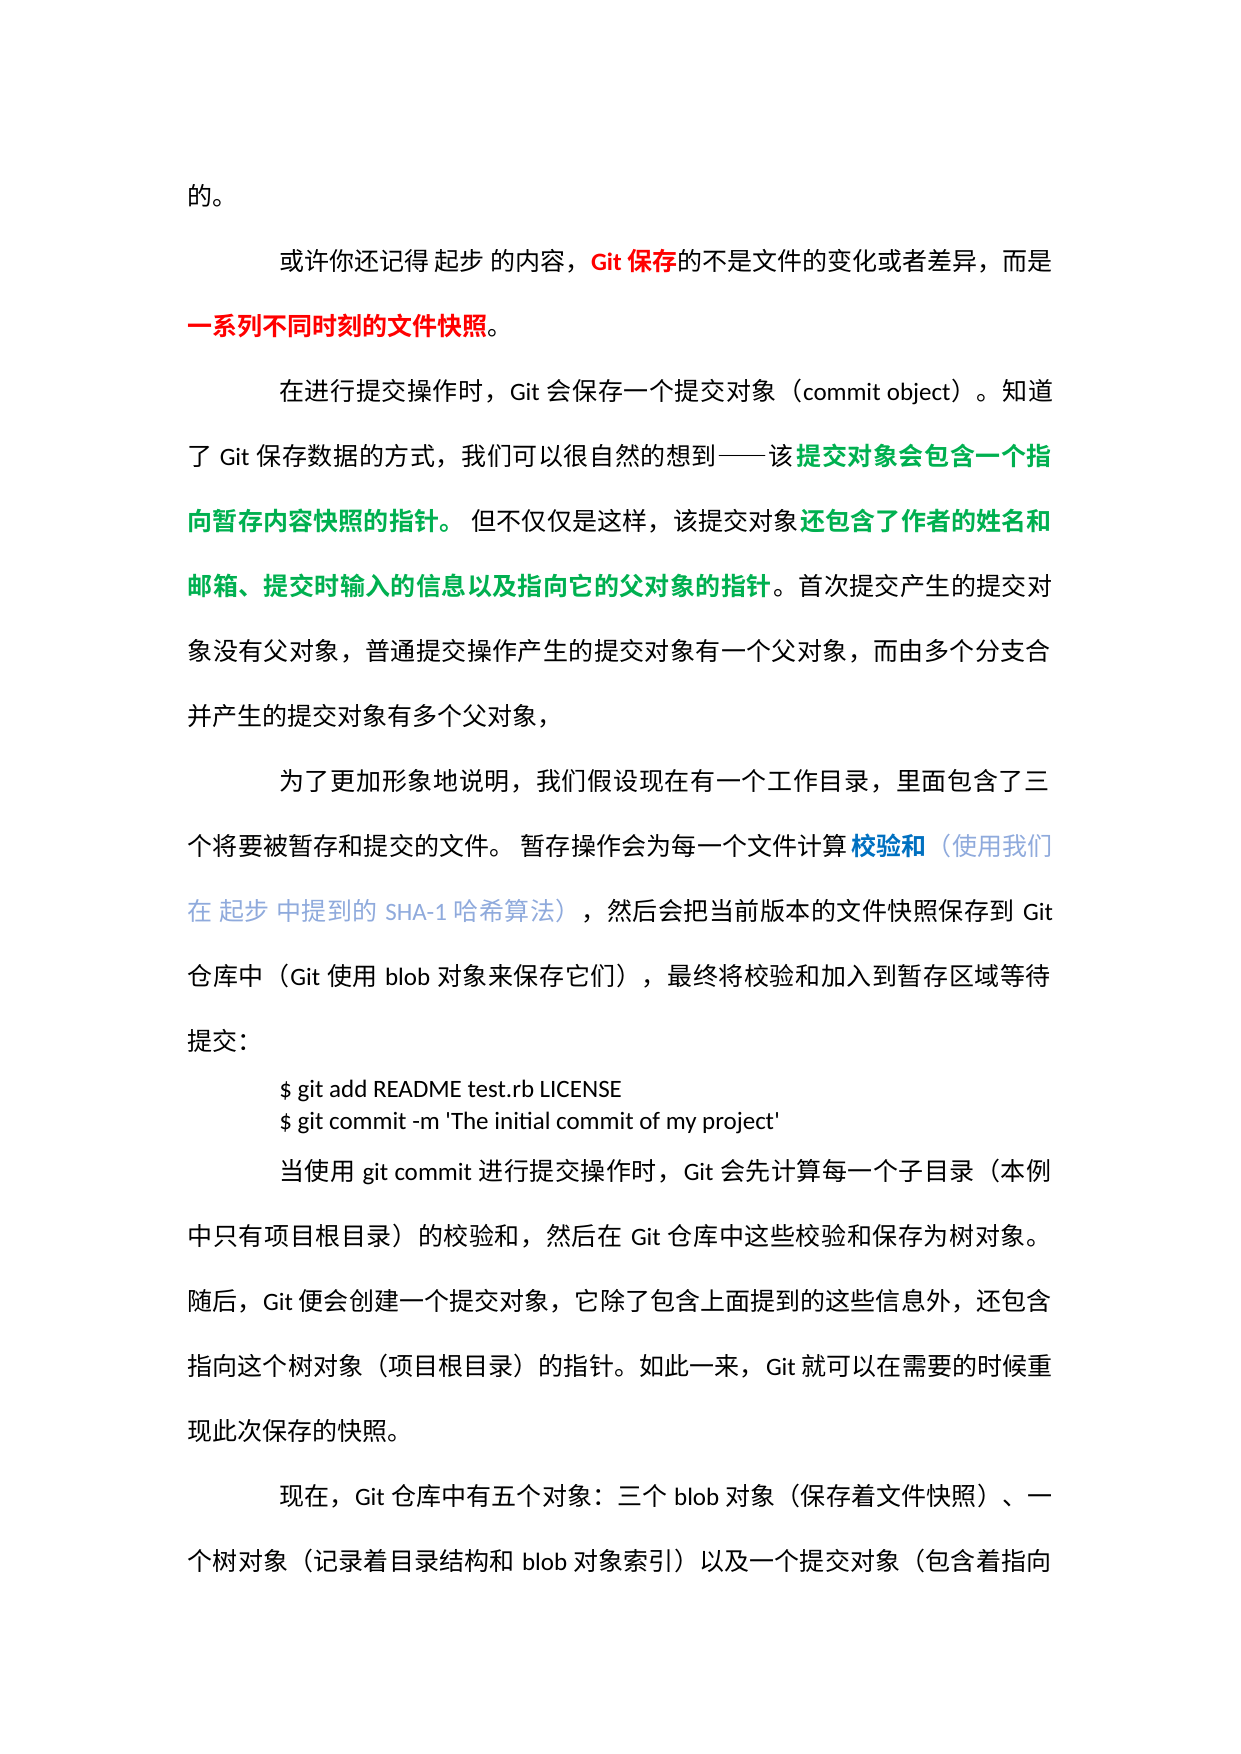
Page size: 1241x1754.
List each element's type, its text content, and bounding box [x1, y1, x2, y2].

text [187, 162, 1053, 227]
text $ git commit -m 'The initial commit of my project' [187, 1104, 1053, 1137]
text 当使用 git commit 进行提交操作时，Git 会先计算每一个子目录（本例中只有项目根目录）的校验和，然后在 Git 仓库中这些校验和保存为树对象。 随后，Git 便会创建一个提交对象，它除了包含上面提到的这些信息外，还包含指向这个树对象（项目根目录）的指针。如此一来，Git 就可以在需要的时候重现此次保存的快照。 [187, 1137, 1053, 1462]
text 在进行提交操作时，Git 会保存一个提交对象（commit object）。知道了 Git 保存数据的方式，我们可以很自然的想到——该提交对象会包含一个指向暂存内容快照的指针。 但不仅仅是这样，该提交对象还包含了作者的姓名和邮箱、提交时输入的信息以及指向它的父对象的指针。首次提交产生的提交对象没有父对象，普通提交操作产生的提交对象有一个父对象，而由多个分支合并产生的提交对象有多个父对象， [187, 357, 1053, 747]
text $ git add README test.rb LICENSE [187, 1072, 1053, 1104]
text 或许你还记得 起步 的内容，Git 保存的不是文件的变化或者差异，而是一系列不同时刻的文件快照。 [187, 227, 1053, 357]
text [187, 1462, 1053, 1592]
text 为了更加形象地说明，我们假设现在有一个工作目录，里面包含了三个将要被暂存和提交的文件。 暂存操作会为每一个文件计算校验和（使用我们在 起步 中提到的 SHA-1 哈希算法），然后会把当前版本的文件快照保存到 Git 仓库中（Git 使用 blob 对象来保存它们），最终将校验和加入到暂存区域等待提交： [187, 747, 1053, 1072]
